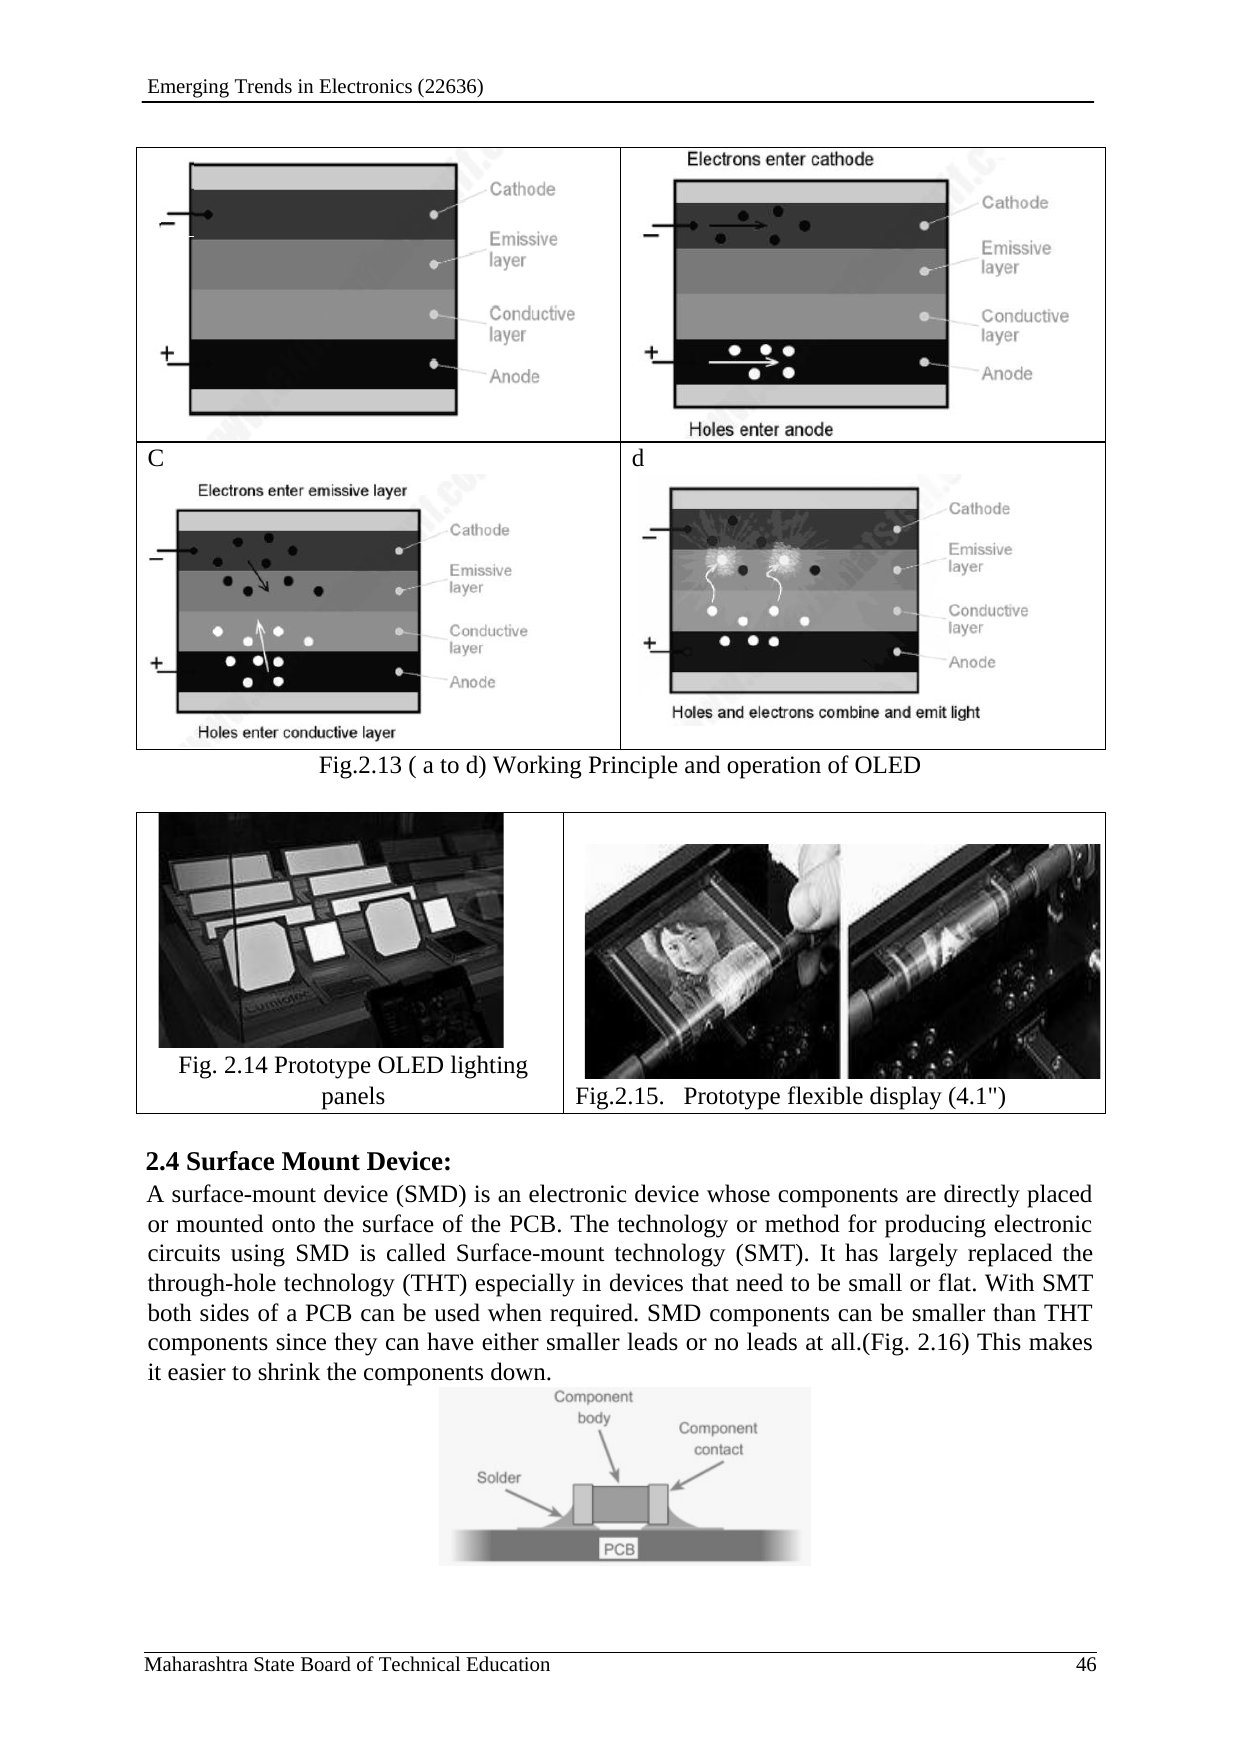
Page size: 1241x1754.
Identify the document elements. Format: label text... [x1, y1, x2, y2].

table_cell d [621, 443, 1105, 749]
table_cell C [137, 443, 620, 749]
subtitle Fig.2.13 ( a to d) Working Principle and operation of OLED [133, 750, 1106, 779]
picture [638, 148, 1075, 439]
table_header b [621, 148, 1105, 441]
text A surface-mount device (SMD) is an electronic device whose components are directly placed or mounted onto the surface of the PCB. The technology or method for producing electronic circuits using SMD is called Surface-mount technology (SMT). It has largely replaced the through-hole technology (THT) especially in devices that need to be small or flat. With SMT both sides of a PCB can be used when required. SMD components can be smaller than THT components since they can have either smaller leads or no leads at all.(Fig. 2.16) This makes it easier to shrink the components down. [146, 1179, 1094, 1386]
picture [438, 1387, 811, 1566]
table_header Fig.2.15. Prototype flexible display (4.1") [564, 813, 1105, 1113]
picture [153, 148, 581, 440]
picture [158, 813, 504, 1048]
picture [638, 474, 1034, 726]
table_header A [137, 148, 620, 441]
picture [584, 844, 1101, 1079]
text 2.4 Surface Mount Device: [145, 1145, 1181, 1177]
table_header Fig. 2.14 Prototype OLED lighting panels [137, 813, 563, 1113]
picture [147, 474, 533, 747]
